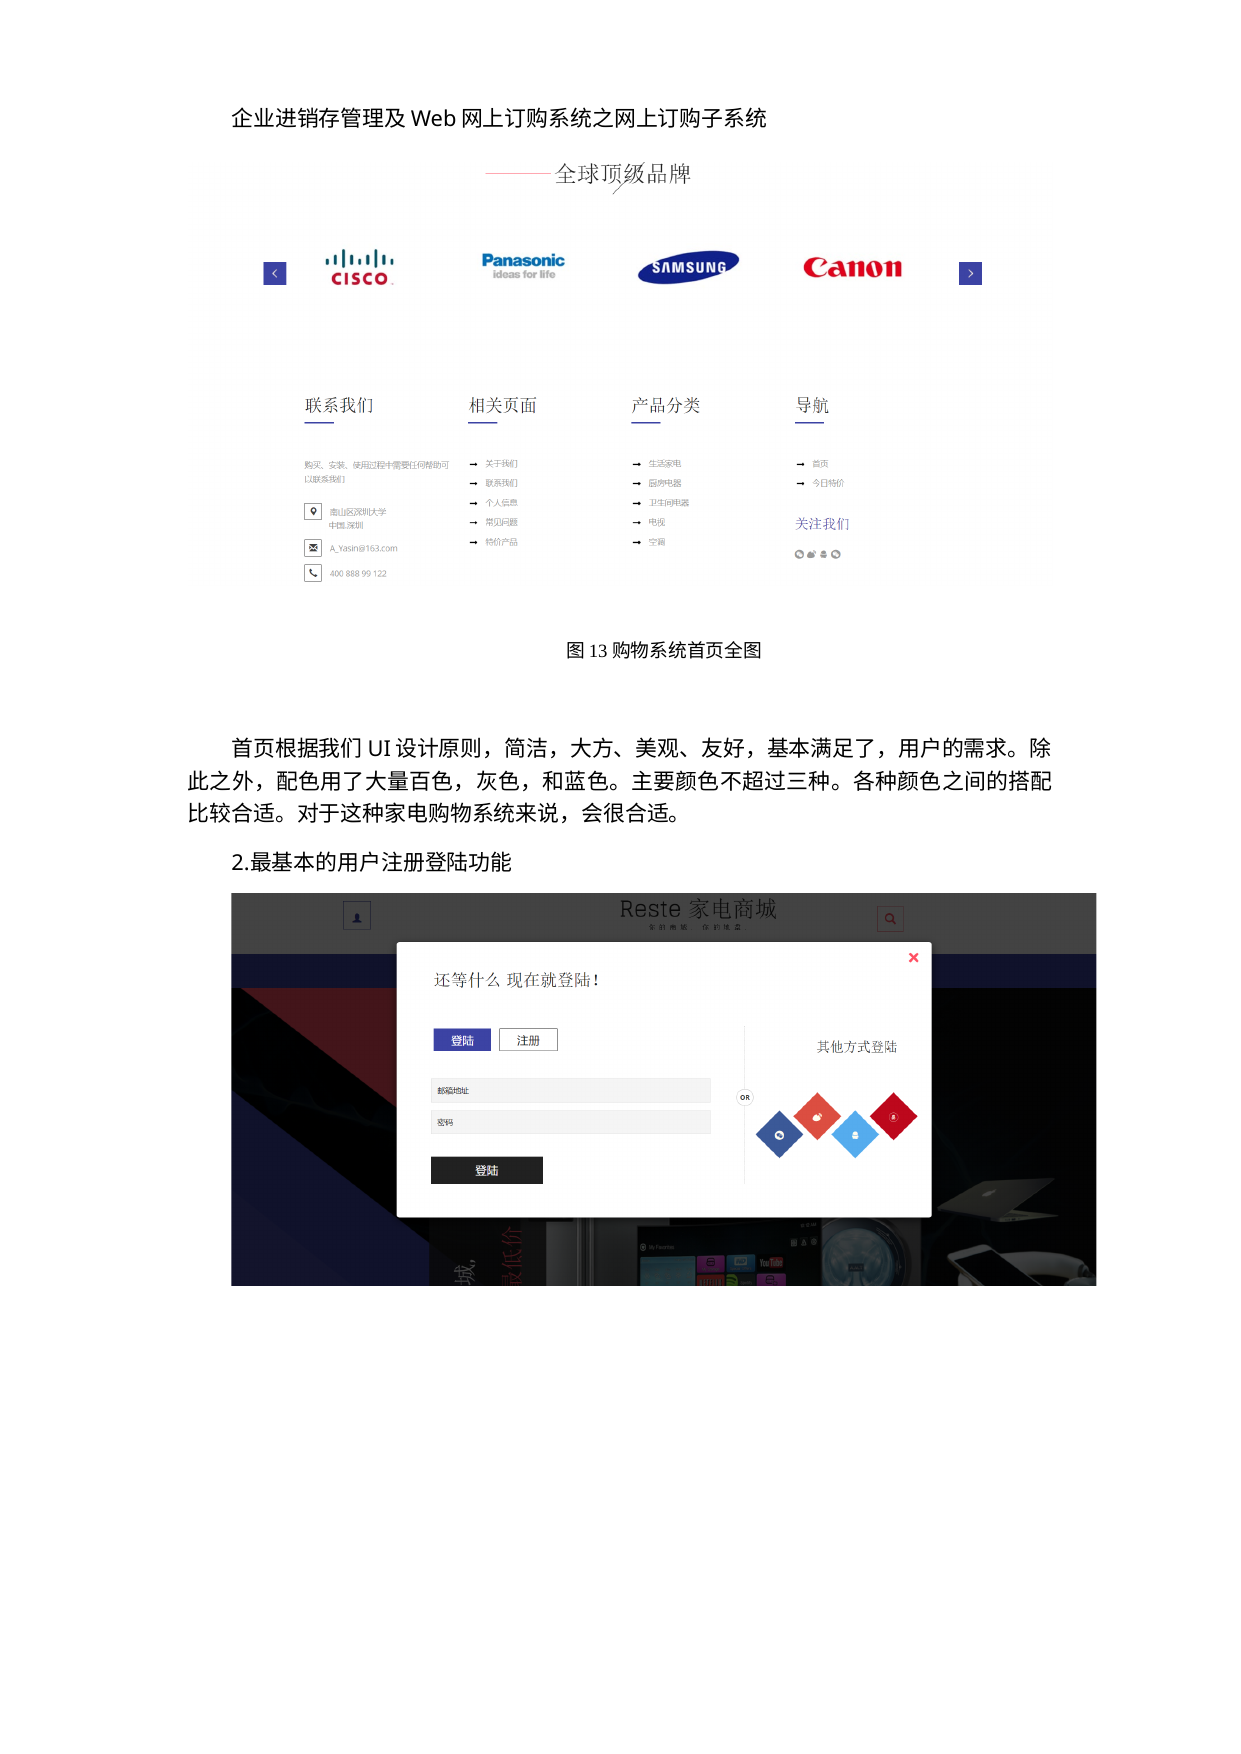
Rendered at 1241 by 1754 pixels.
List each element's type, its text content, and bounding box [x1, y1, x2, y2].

picture [231, 893, 1097, 1286]
text 2.最基本的用户注册登陆功能 [187, 844, 1053, 877]
text 图13 购物系统首页全图 [187, 633, 1053, 666]
picture [187, 162, 1053, 586]
text 首页根据我们UI设计原则，简洁，大方、美观、友好，基本满足了，用户的需求。除此之外，配色用了大量百色，灰色，和蓝色。主要颜色不超过三种。各种颜色之间的搭配比较合适。对于这种家电购物系统来说，会很合适。 [187, 731, 1053, 828]
